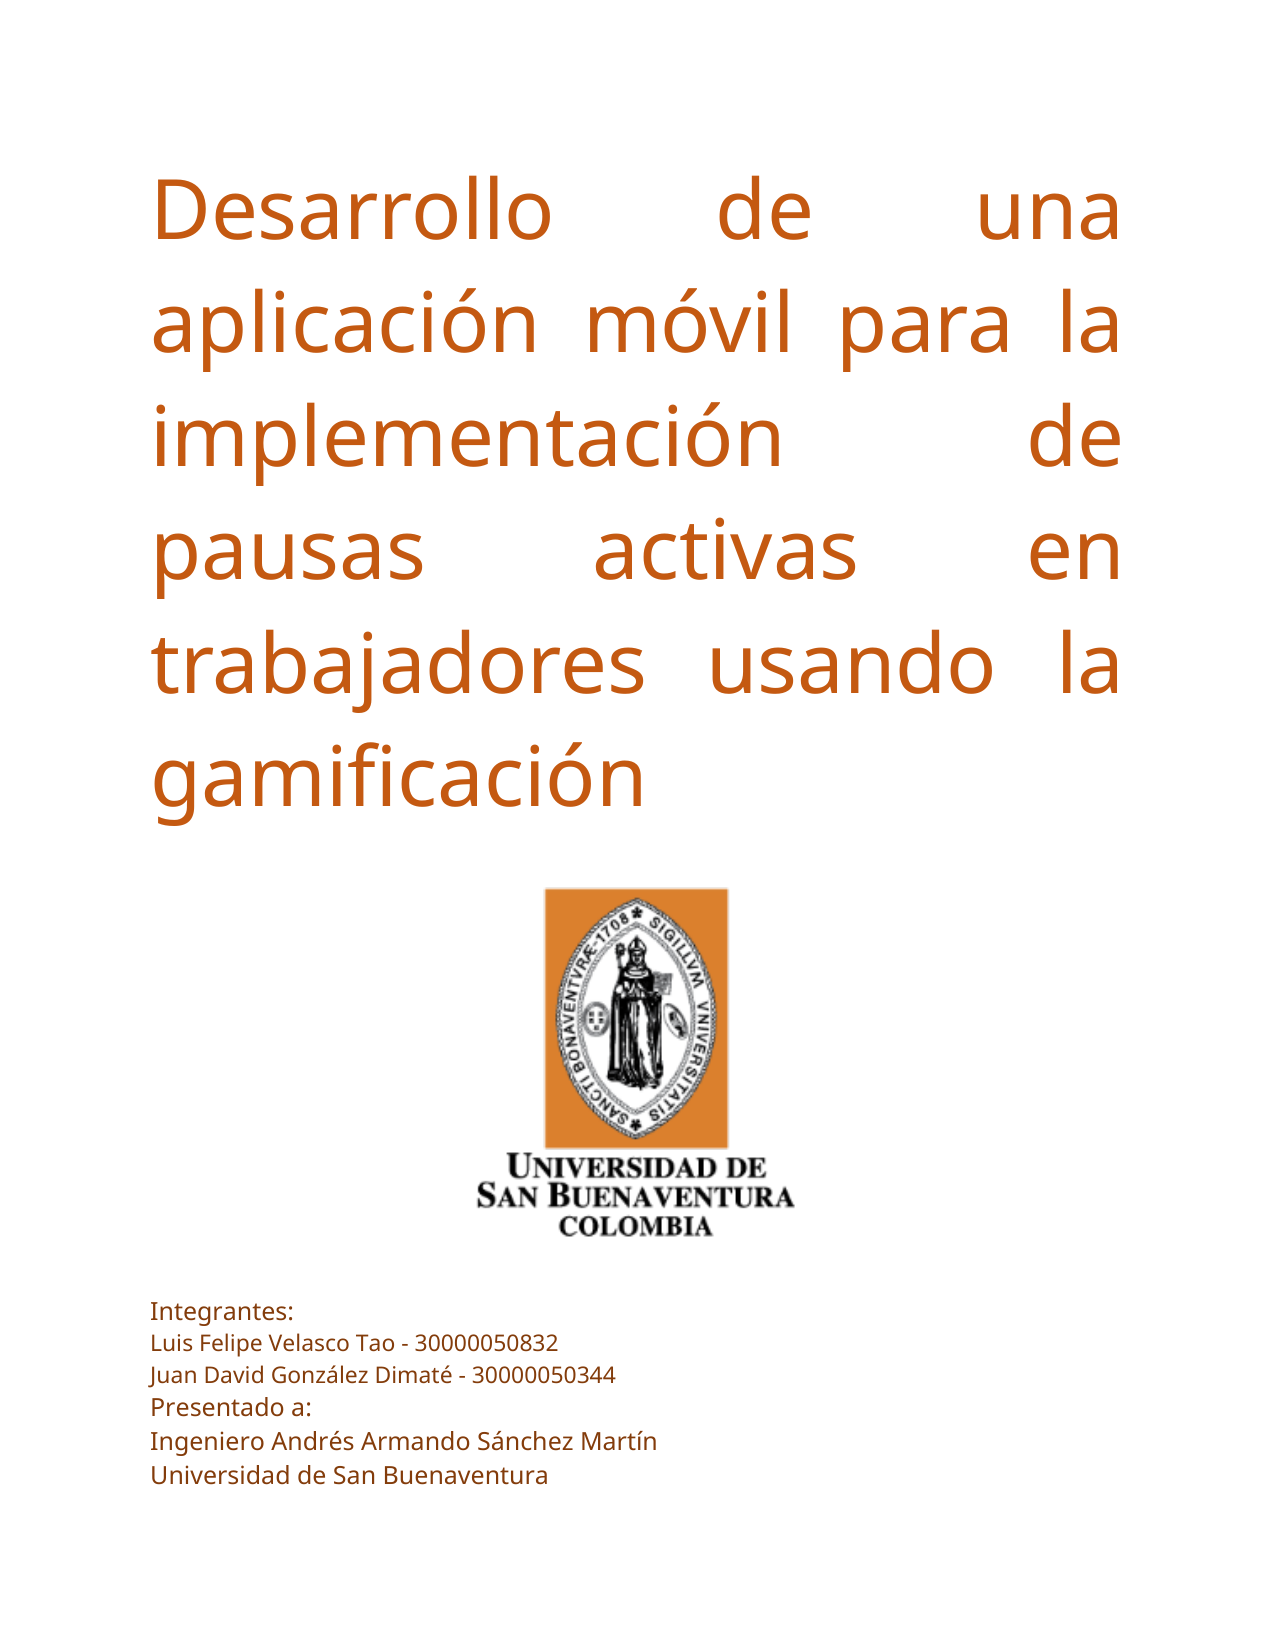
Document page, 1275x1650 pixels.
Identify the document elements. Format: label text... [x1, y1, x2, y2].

text Integrantes: [150, 1293, 1125, 1327]
text Ingeniero Andrés Armando Sánchez Martín [150, 1424, 1125, 1458]
text Luis Felipe Velasco Tao - 30000050832 [150, 1327, 1125, 1358]
text Juan David González Dimaté - 30000050344 [150, 1358, 1125, 1390]
text Presentado a: [150, 1390, 1125, 1424]
picture [470, 831, 805, 1277]
text Universidad de San Buenaventura [150, 1458, 1125, 1492]
title Desarrollo de una aplicación móvil para la implementación de pausas activas en trabajadores usando la gamificación [150, 150, 1125, 831]
